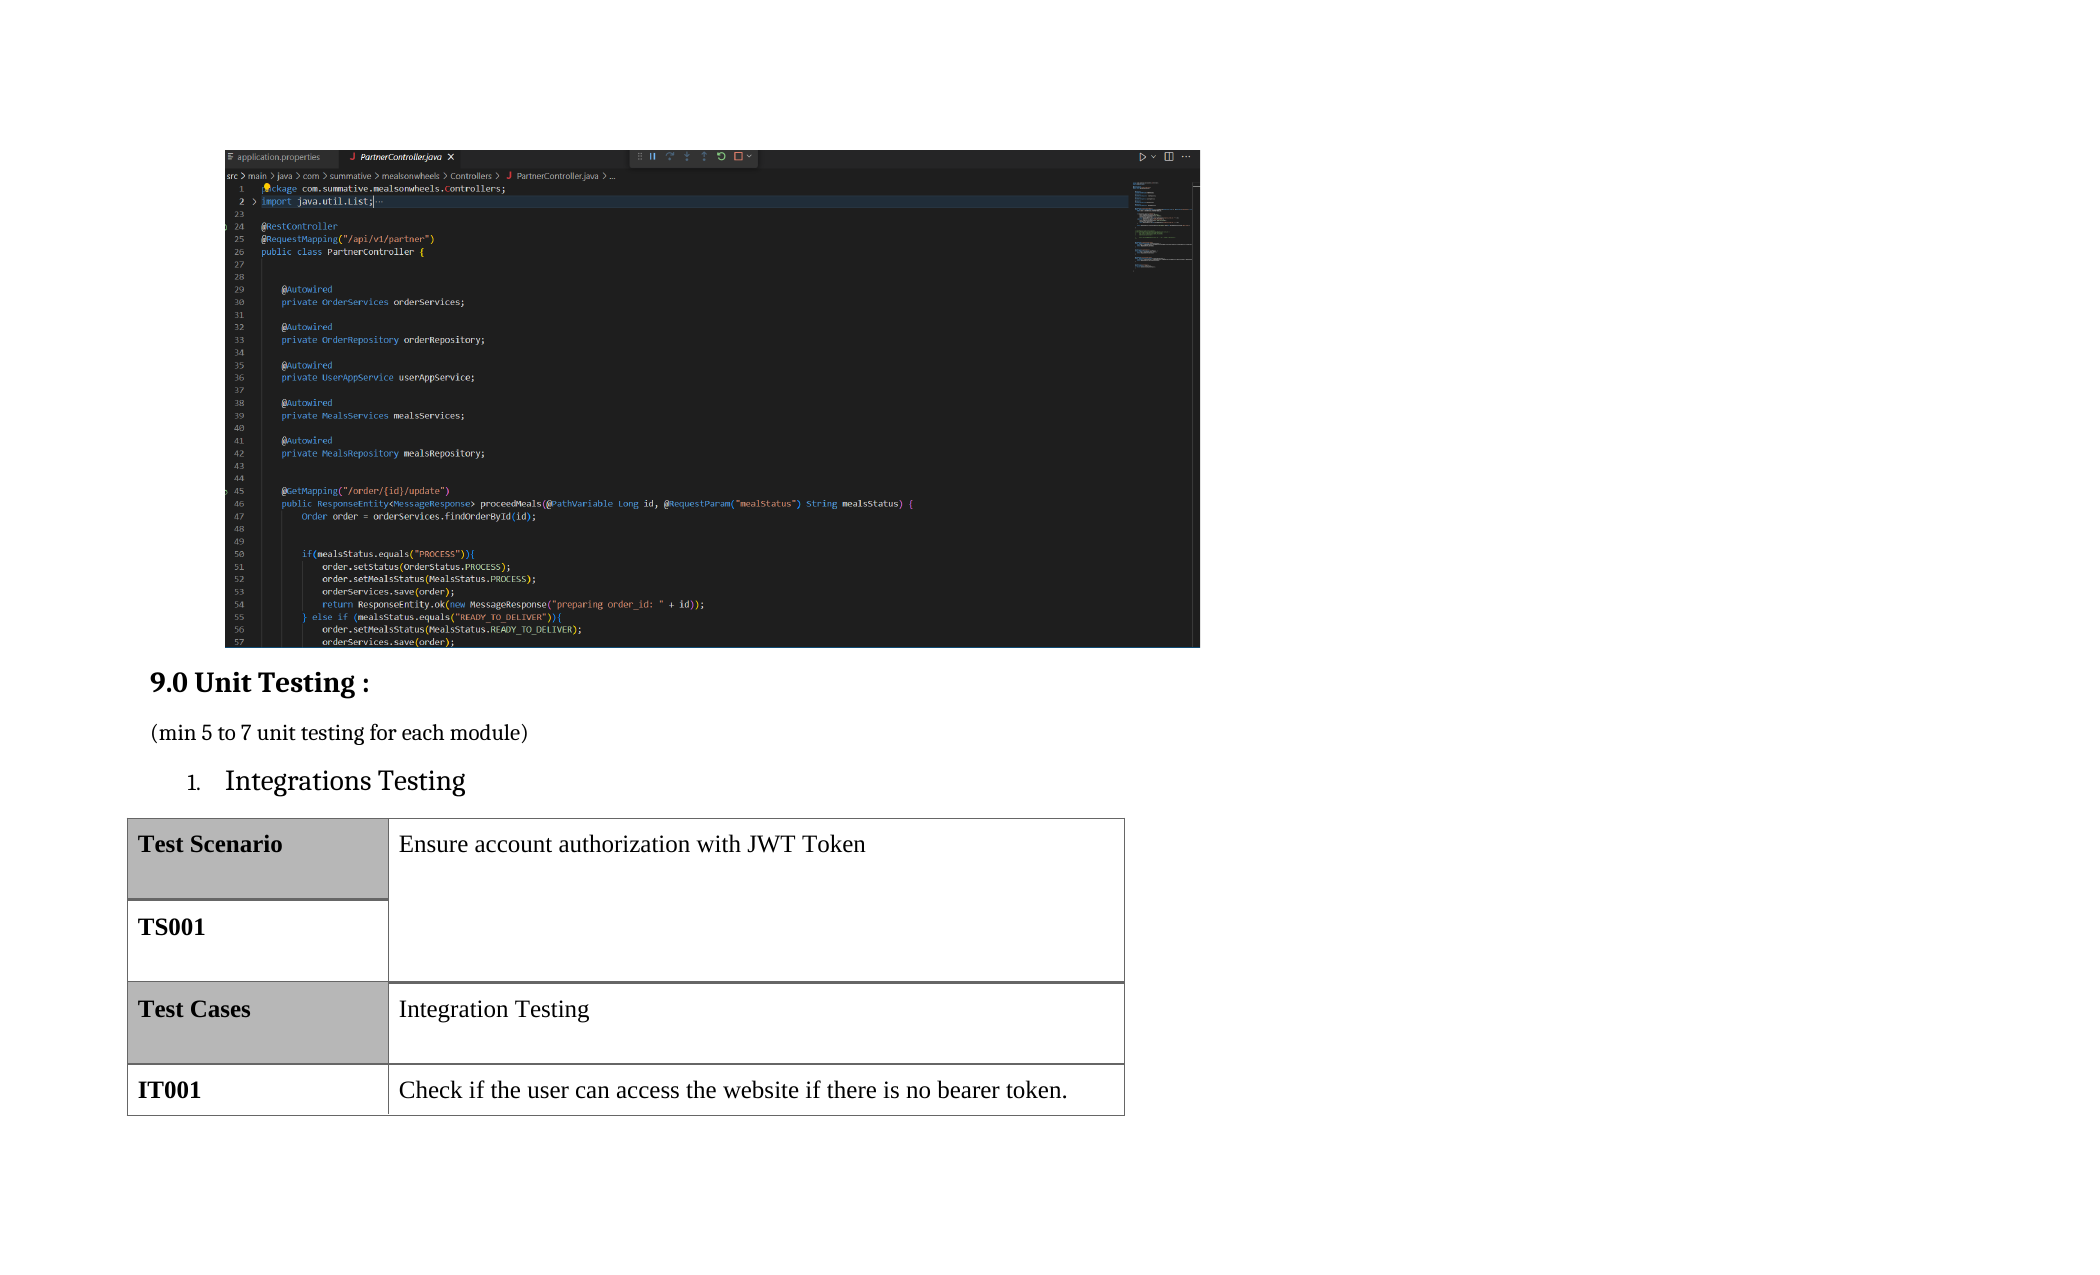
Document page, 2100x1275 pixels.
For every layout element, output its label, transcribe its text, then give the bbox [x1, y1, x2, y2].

table_cell Check if the user can access the website if there is no bearer token. [389, 1065, 1124, 1114]
table_header Test Scenario [128, 819, 388, 898]
text (min 5 to 7 unit testing for each module) [150, 719, 1950, 746]
table_cell Test Cases [128, 982, 388, 1063]
list Integrations Testing [187, 764, 1950, 798]
text 9.0 Unit Testing : [150, 667, 1950, 700]
table_cell IT001 [128, 1065, 388, 1114]
table_header Ensure account authorization with JWT Token [389, 819, 1124, 981]
table_cell TS001 [128, 901, 388, 981]
table_cell Integration Testing [389, 984, 1124, 1063]
picture [225, 150, 1200, 648]
